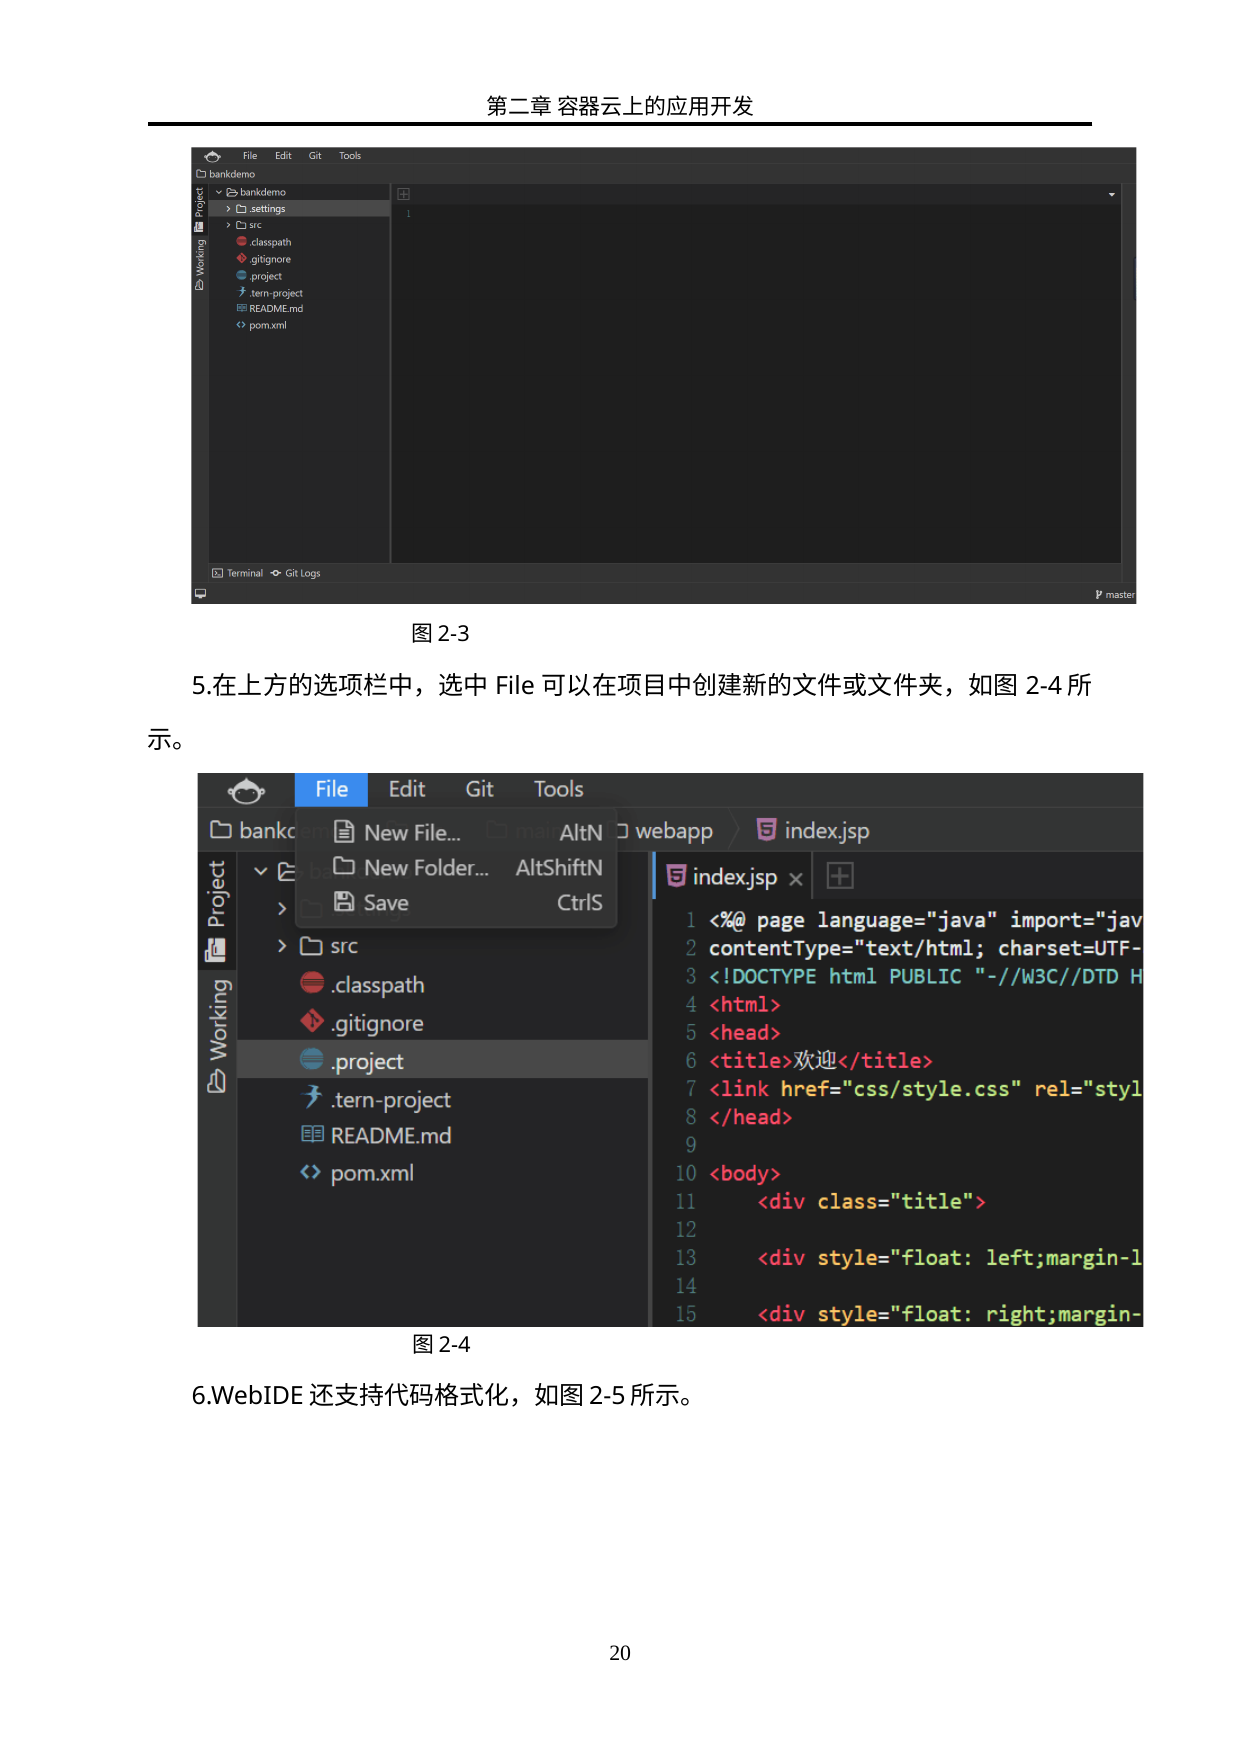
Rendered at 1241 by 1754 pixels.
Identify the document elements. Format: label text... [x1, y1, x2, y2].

picture [191, 147, 1137, 604]
picture [197, 773, 1144, 1327]
text 6.WebIDE还支持代码格式化，如图2-5所示。 [148, 1376, 1092, 1412]
text 图2-3 [148, 616, 1092, 648]
text 5.在上方的选项栏中，选中File 可以在项目中创建新的文件或文件夹，如图2-4所示。 [148, 665, 1092, 756]
text 图2-4 [148, 1327, 1092, 1358]
